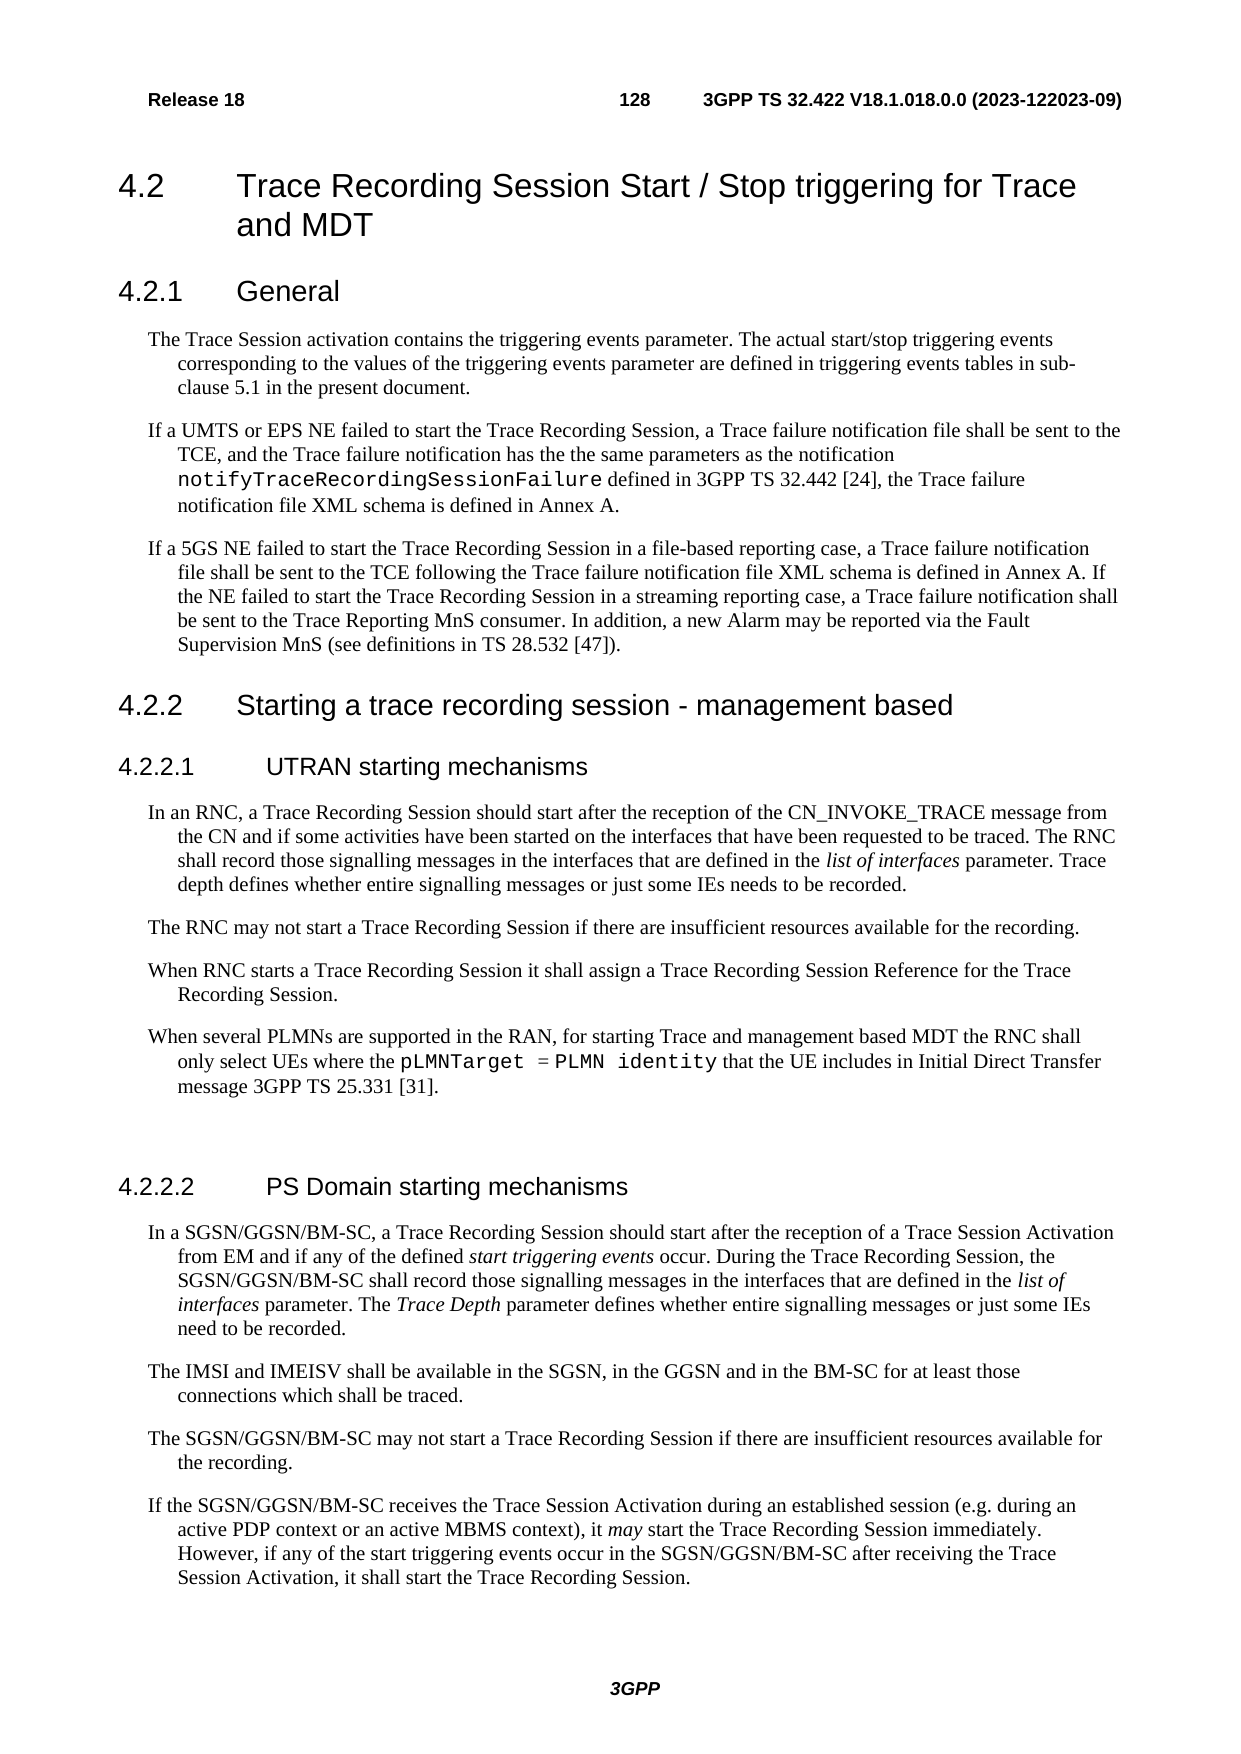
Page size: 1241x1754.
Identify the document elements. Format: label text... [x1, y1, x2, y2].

subtitle 4.2.2 Starting a trace recording session - management based [118, 687, 1122, 721]
text The RNC may not start a Trace Recording Session if there are insufficient resources available for the recording. [148, 915, 1122, 939]
text The IMSI and IMEISV shall be available in the SGSN, in the GGSN and in the BM-SC for at least those connections which shall be traced. [148, 1359, 1122, 1407]
text In an RNC, a Trace Recording Session should start after the reception of the CN_INVOKE_TRACE message from the CN and if some activities have been started on the interfaces that have been requested to be traced. The RNC shall record those signalling messages in the interfaces that are defined in the list of interfaces parameter. Trace depth defines whether entire signalling messages or just some IEs needs to be recorded. [148, 800, 1122, 896]
text The SGSN/GGSN/BM-SC may not start a Trace Recording Session if there are insufficient resources available for the recording. [148, 1426, 1122, 1474]
subtitle 4.2.1 General [118, 274, 1122, 308]
subtitle 4.2.2.2 PS Domain starting mechanisms [118, 1172, 1122, 1201]
text When RNC starts a Trace Recording Session it shall assign a Trace Recording Session Reference for the Trace Recording Session. [148, 958, 1122, 1006]
subtitle 4.2 Trace Recording Session Start / Stop triggering for Trace and MDT [118, 166, 1122, 243]
text If a UMTS or EPS NE failed to start the Trace Recording Session, a Trace failure notification file shall be sent to the TCE, and the Trace failure notification has the the same parameters as the notification notifyTraceRecordingSessionFailure defined in 3GPP TS 32.442 [24], the Trace failure notification file XML schema is defined in Annex A. [148, 418, 1122, 517]
text The Trace Session activation contains the triggering events parameter. The actual start/stop triggering events corresponding to the values of the triggering events parameter are defined in triggering events tables in sub-clause 5.1 in the present document. [148, 327, 1122, 399]
text When several PLMNs are supported in the RAN, for starting Trace and management based MDT the RNC shall only select UEs where the pLMNTarget = PLMN identity that the UE includes in Initial Direct Transfer message 3GPP TS 25.331 [31]. [148, 1024, 1122, 1098]
text In a SGSN/GGSN/BM-SC, a Trace Recording Session should start after the reception of a Trace Session Activation from EM and if any of the defined start triggering events occur. During the Trace Recording Session, the SGSN/GGSN/BM-SC shall record those signalling messages in the interfaces that are defined in the list of interfaces parameter. The Trace Depth parameter defines whether entire signalling messages or just some IEs need to be recorded. [148, 1220, 1122, 1340]
subtitle 4.2.2.1 UTRAN starting mechanisms [118, 752, 1122, 781]
text If the SGSN/GGSN/BM-SC receives the Trace Session Activation during an established session (e.g. during an active PDP context or an active MBMS context), it may start the Trace Recording Session immediately. However, if any of the start triggering events occur in the SGSN/GGSN/BM-SC after receiving the Trace Session Activation, it shall start the Trace Recording Session. [148, 1493, 1122, 1589]
text If a 5GS NE failed to start the Trace Recording Session in a file-based reporting case, a Trace failure notification file shall be sent to the TCE following the Trace failure notification file XML schema is defined in Annex A. If the NE failed to start the Trace Recording Session in a streaming reporting case, a Trace failure notification shall be sent to the Trace Reporting MnS consumer. In addition, a new Alarm may be reported via the Fault Supervision MnS (see definitions in TS 28.532 [47]). [148, 536, 1122, 656]
